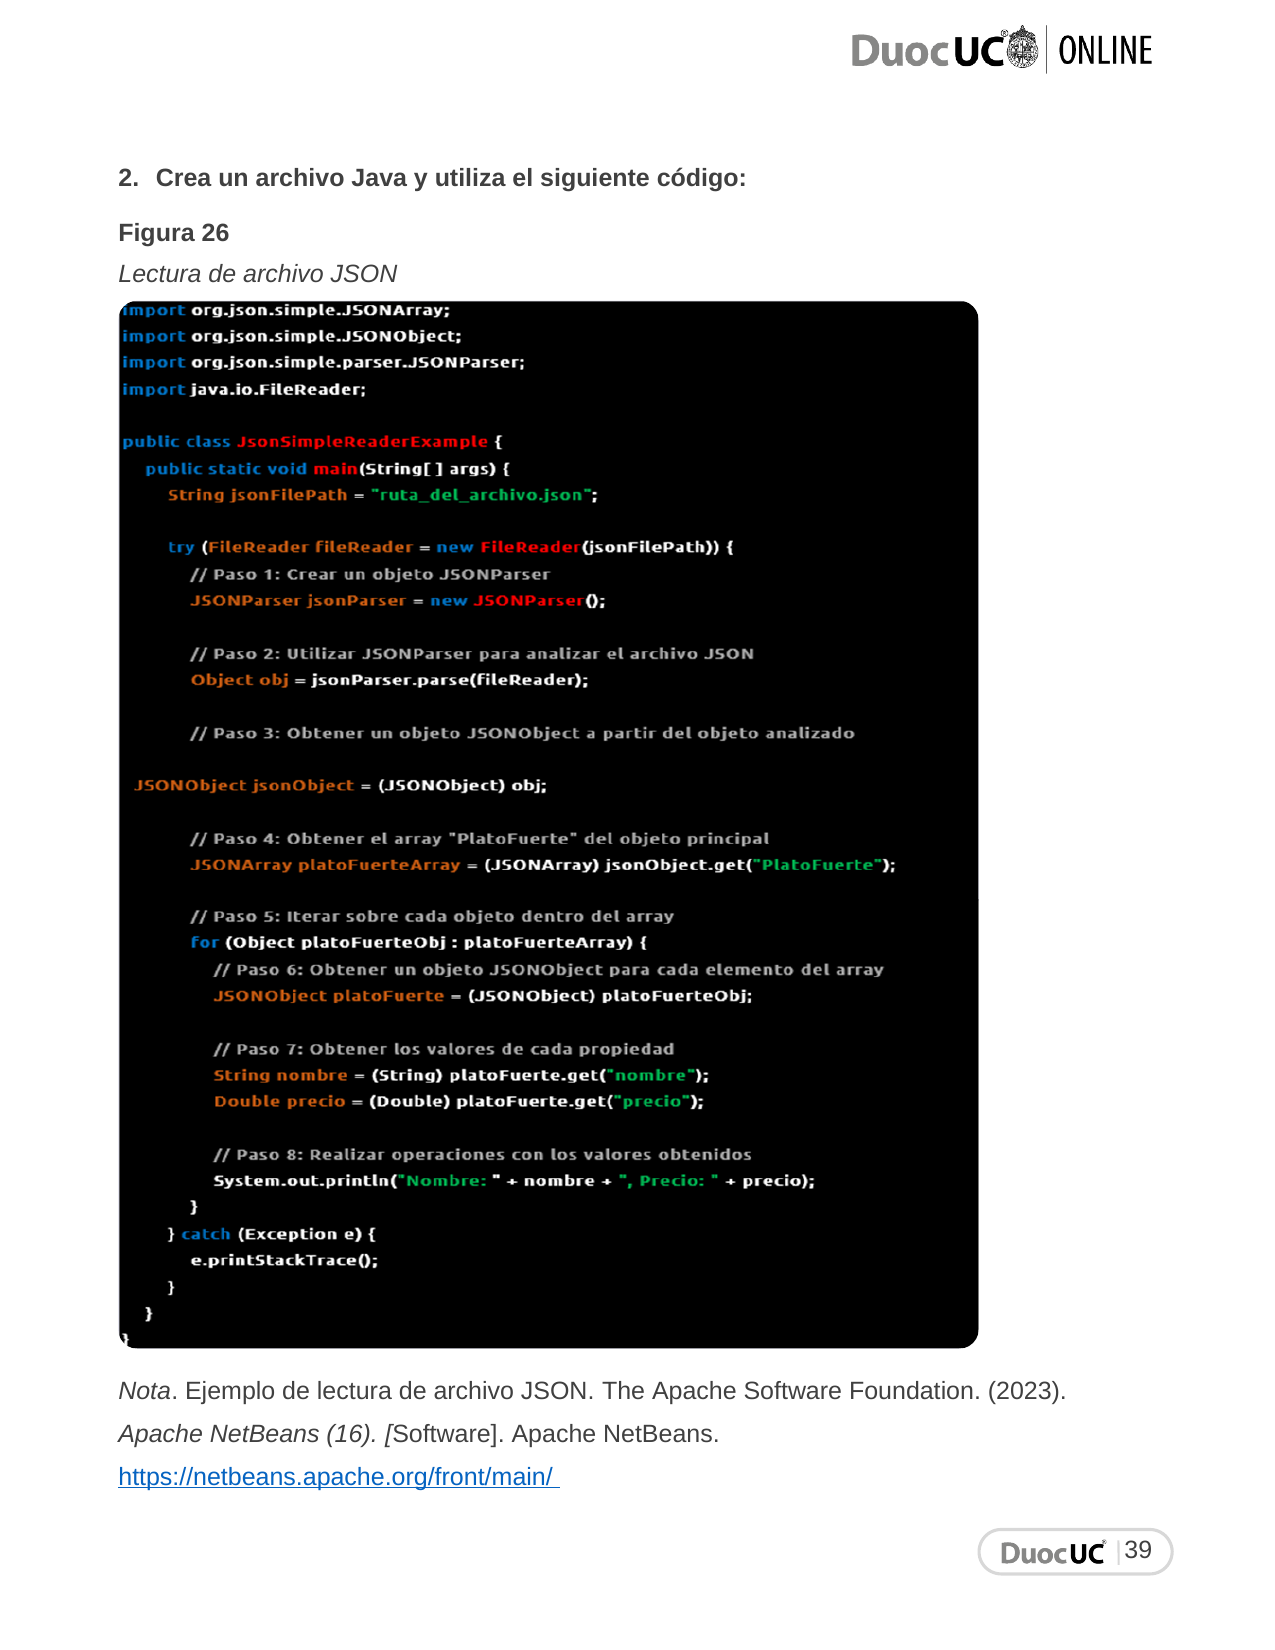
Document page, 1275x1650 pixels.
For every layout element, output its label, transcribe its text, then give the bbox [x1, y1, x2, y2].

text Nota. Ejemplo de lectura de archivo JSON. The Apache Software Foundation. (2023). Apache NetBeans (16). [Software]. Apache NetBeans. https://netbeans.apache.org/front/main/ [118, 1376, 1152, 1491]
list Crea un archivo Java y utiliza el siguiente código: [118, 162, 1152, 191]
picture [832, 0, 1172, 92]
text Figura 26 [118, 218, 1152, 247]
picture [118, 300, 979, 1349]
picture [988, 1573, 1120, 1577]
picture [988, 1532, 1120, 1572]
text Lectura de archivo JSON [118, 259, 1152, 288]
